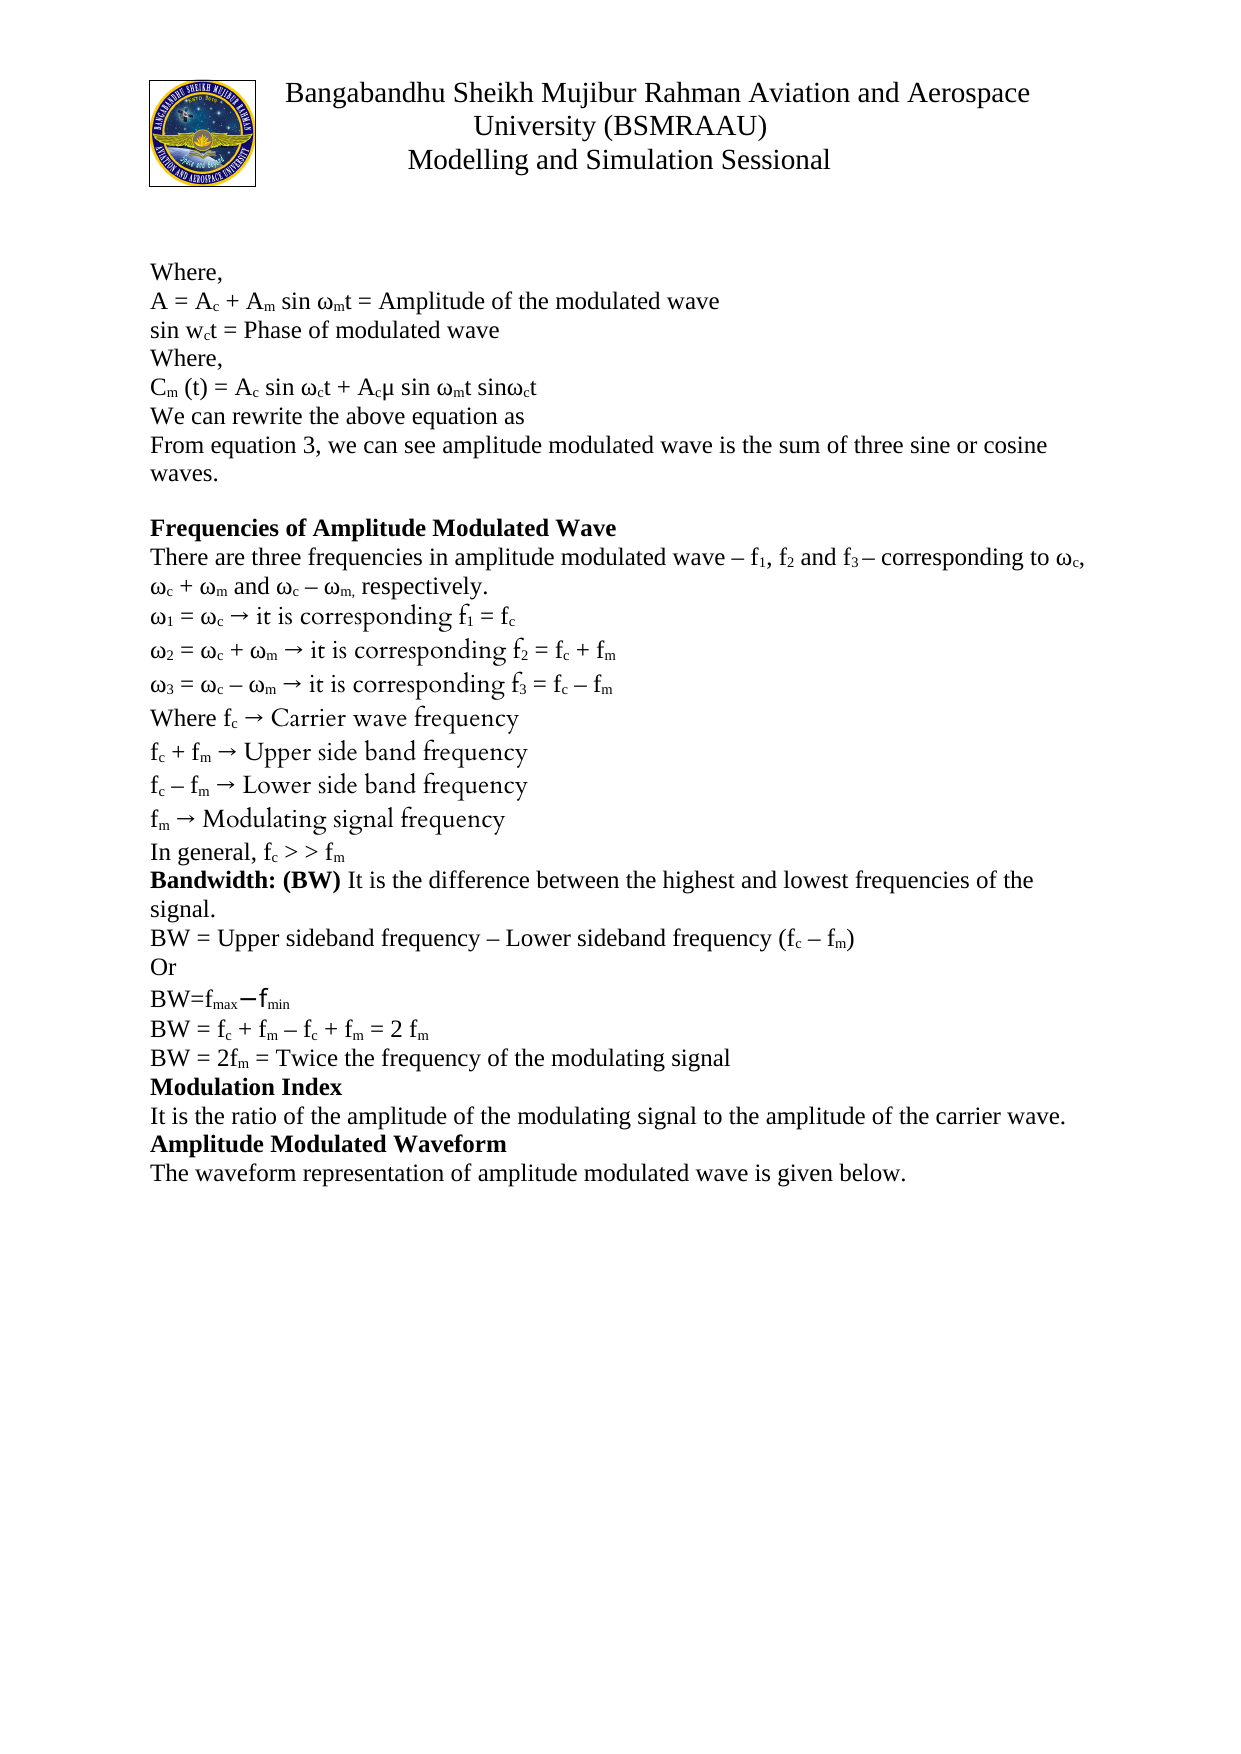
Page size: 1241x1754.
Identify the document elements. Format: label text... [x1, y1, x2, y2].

text Frequencies of Amplitude Modulated Wave [150, 513, 1090, 542]
text In general, fc > > fm [150, 837, 1090, 866]
text ω2 = ωc + ωm2 = fc + fm [150, 634, 1090, 667]
picture [150, 81, 255, 186]
text BW = Upper sideband frequency – Lower sideband frequency (fc – fm) [150, 923, 1090, 952]
text fc – fm [150, 769, 1090, 803]
text Modulation Index [150, 1072, 1090, 1101]
text Amplitude Modulated Waveform [150, 1129, 1090, 1158]
text fc + fm [150, 735, 1090, 769]
text The waveform representation of amplitude modulated wave is given below. [150, 1158, 1090, 1187]
text BW=fmaxmin [150, 981, 1090, 1014]
text It is the ratio of the amplitude of the modulating signal to the amplitude of the carrier wave. [150, 1101, 1090, 1129]
text There are three frequencies in amplitude modulated wave – f1, f2 and f3 – corresponding to ωc, ωc + ωm and ωc – ωm, respectively. [150, 542, 1090, 600]
text Bandwidth: (BW) It is the difference between the highest and lowest frequencies of the signal. [150, 866, 1090, 923]
text We can rewrite the above equation as [150, 401, 1090, 430]
text From equation 3, we can see amplitude modulated wave is the sum of three sine or cosine waves. [150, 430, 1090, 513]
text ω3 = ωc – ωm3 = fc – fm [150, 667, 1090, 701]
text Or [150, 952, 1090, 981]
text fm [150, 803, 1090, 837]
text Where, [150, 257, 1090, 286]
text sin wct = Phase of modulated wave [150, 315, 1090, 343]
text ω1 = ωc1 = fc [150, 600, 1090, 634]
text A = Ac + Am sin ωmt = Amplitude of the modulated wave [150, 286, 1090, 315]
text Cm (t) = Ac sin ωct + Acμ sin ωmt sinωct [150, 372, 1090, 401]
text Where, [150, 343, 1090, 372]
text BW = fc + fm – fc + fm = 2 fm [150, 1014, 1090, 1043]
text BW = 2fm = Twice the frequency of the modulating signal [150, 1043, 1090, 1072]
text Where fc [150, 701, 1090, 735]
